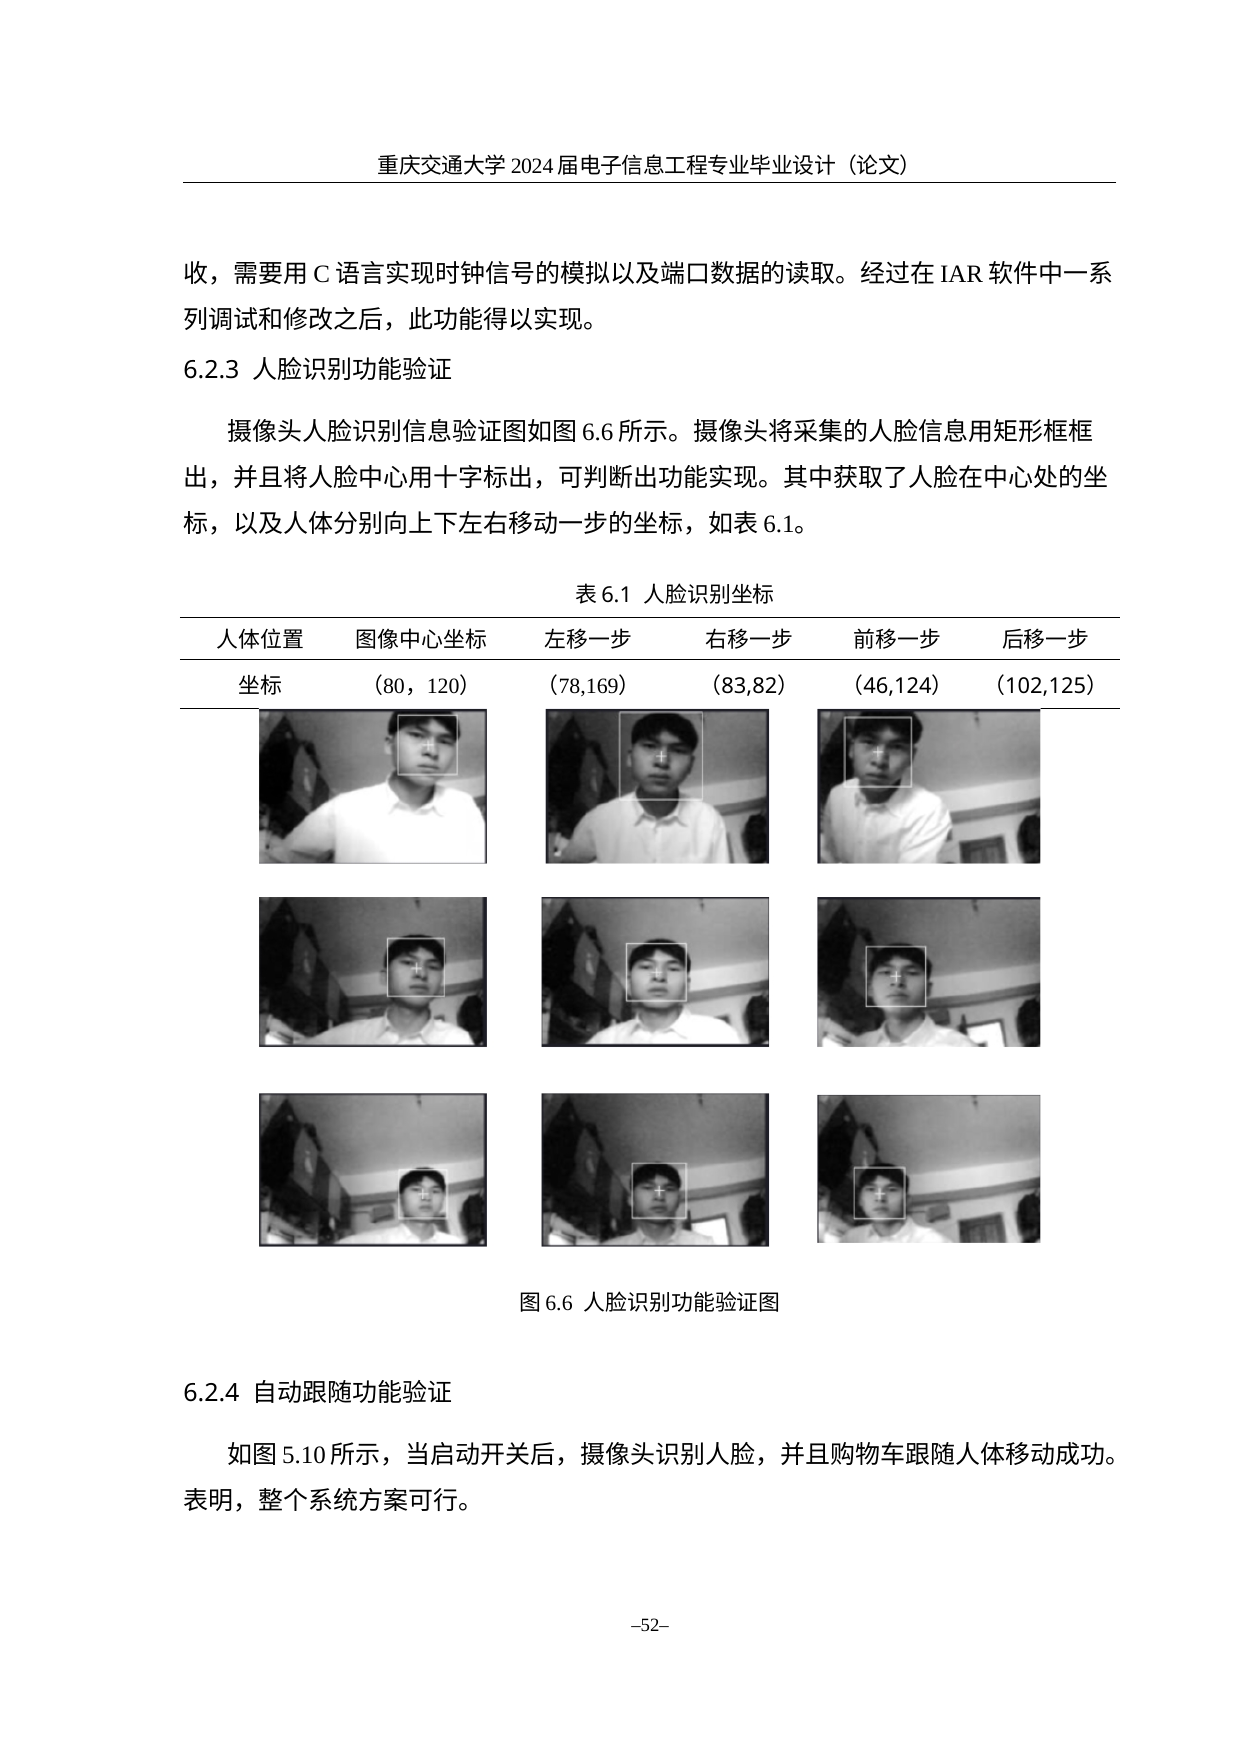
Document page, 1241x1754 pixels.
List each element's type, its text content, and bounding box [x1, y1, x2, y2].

subtitle 6.2.4 自动跟随功能验证 [183, 1373, 1116, 1409]
text 如图5.10所示，当启动开关后，摄像头识别人脸，并且购物车跟随人体移动成功。表明，整个系统方案可行。 [183, 1427, 1116, 1519]
picture [258, 708, 1041, 1247]
table_cell 坐标 [180, 660, 341, 708]
table_header 前移一步 [823, 618, 971, 658]
table_cell （80，120） [341, 660, 502, 708]
table_header 右移一步 [675, 618, 823, 658]
table_header 后移一步 [971, 618, 1119, 658]
text 表6.1 人脸识别坐标 [233, 577, 1116, 609]
table_cell （83,82） [675, 660, 823, 708]
table_cell （78,169） [502, 660, 675, 708]
table_cell （46,124） [823, 660, 971, 708]
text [183, 246, 1116, 337]
text 摄像头人脸识别信息验证图如图6.6所示。摄像头将采集的人脸信息用矩形框框出，并且将人脸中心用十字标出，可判断出功能实现。其中获取了人脸在中心处的坐标，以及人体分别向上下左右移动一步的坐标，如表6.1。 [183, 404, 1116, 542]
table_header 图像中心坐标 [341, 618, 502, 658]
table_cell （102,125） [971, 660, 1119, 708]
table_header 人体位置 [180, 618, 341, 658]
table_header 左移一步 [502, 618, 675, 658]
text 图6.6 人脸识别功能验证图 [183, 1285, 1116, 1316]
subtitle 6.2.3 人脸识别功能验证 [183, 350, 1116, 386]
